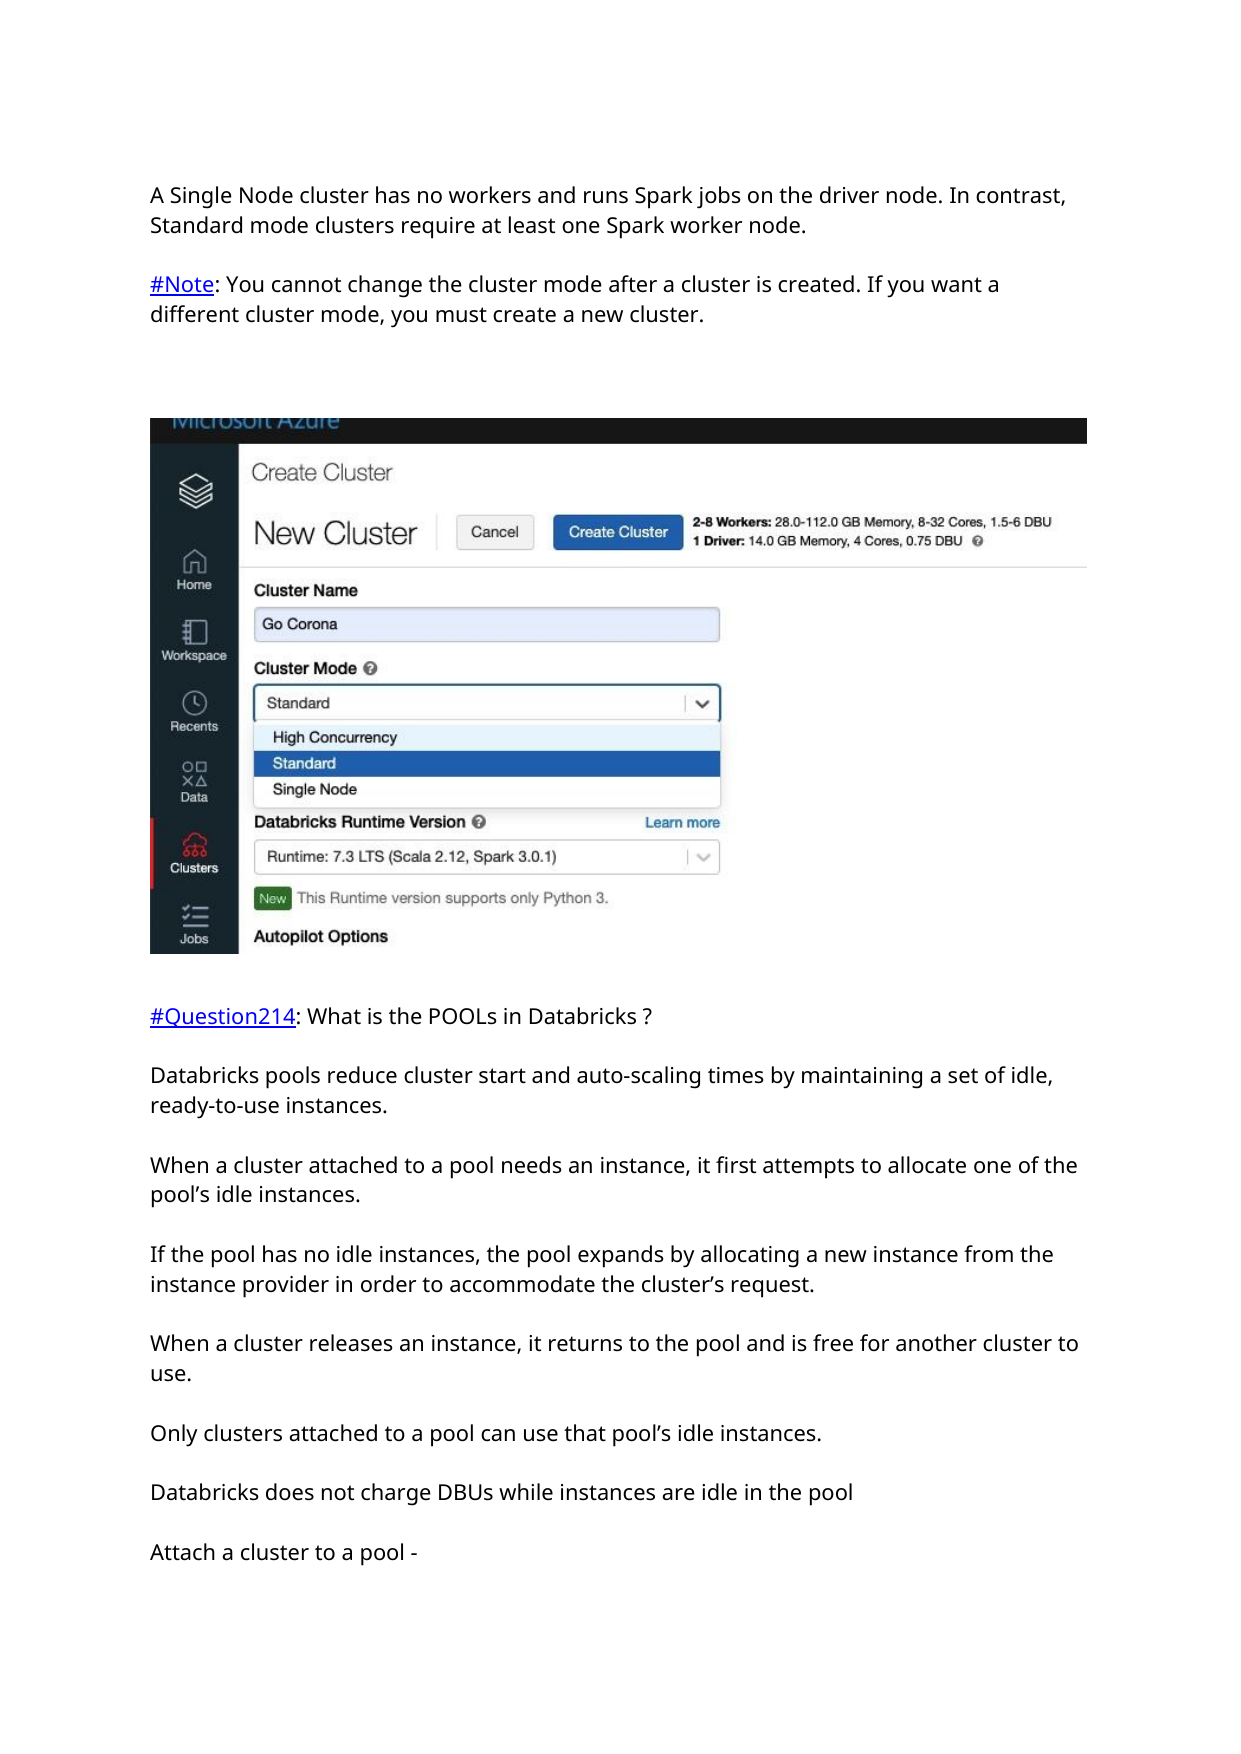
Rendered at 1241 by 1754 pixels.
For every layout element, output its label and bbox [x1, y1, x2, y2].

text [150, 150, 1090, 418]
text [150, 1001, 1090, 1597]
picture [150, 418, 1087, 954]
